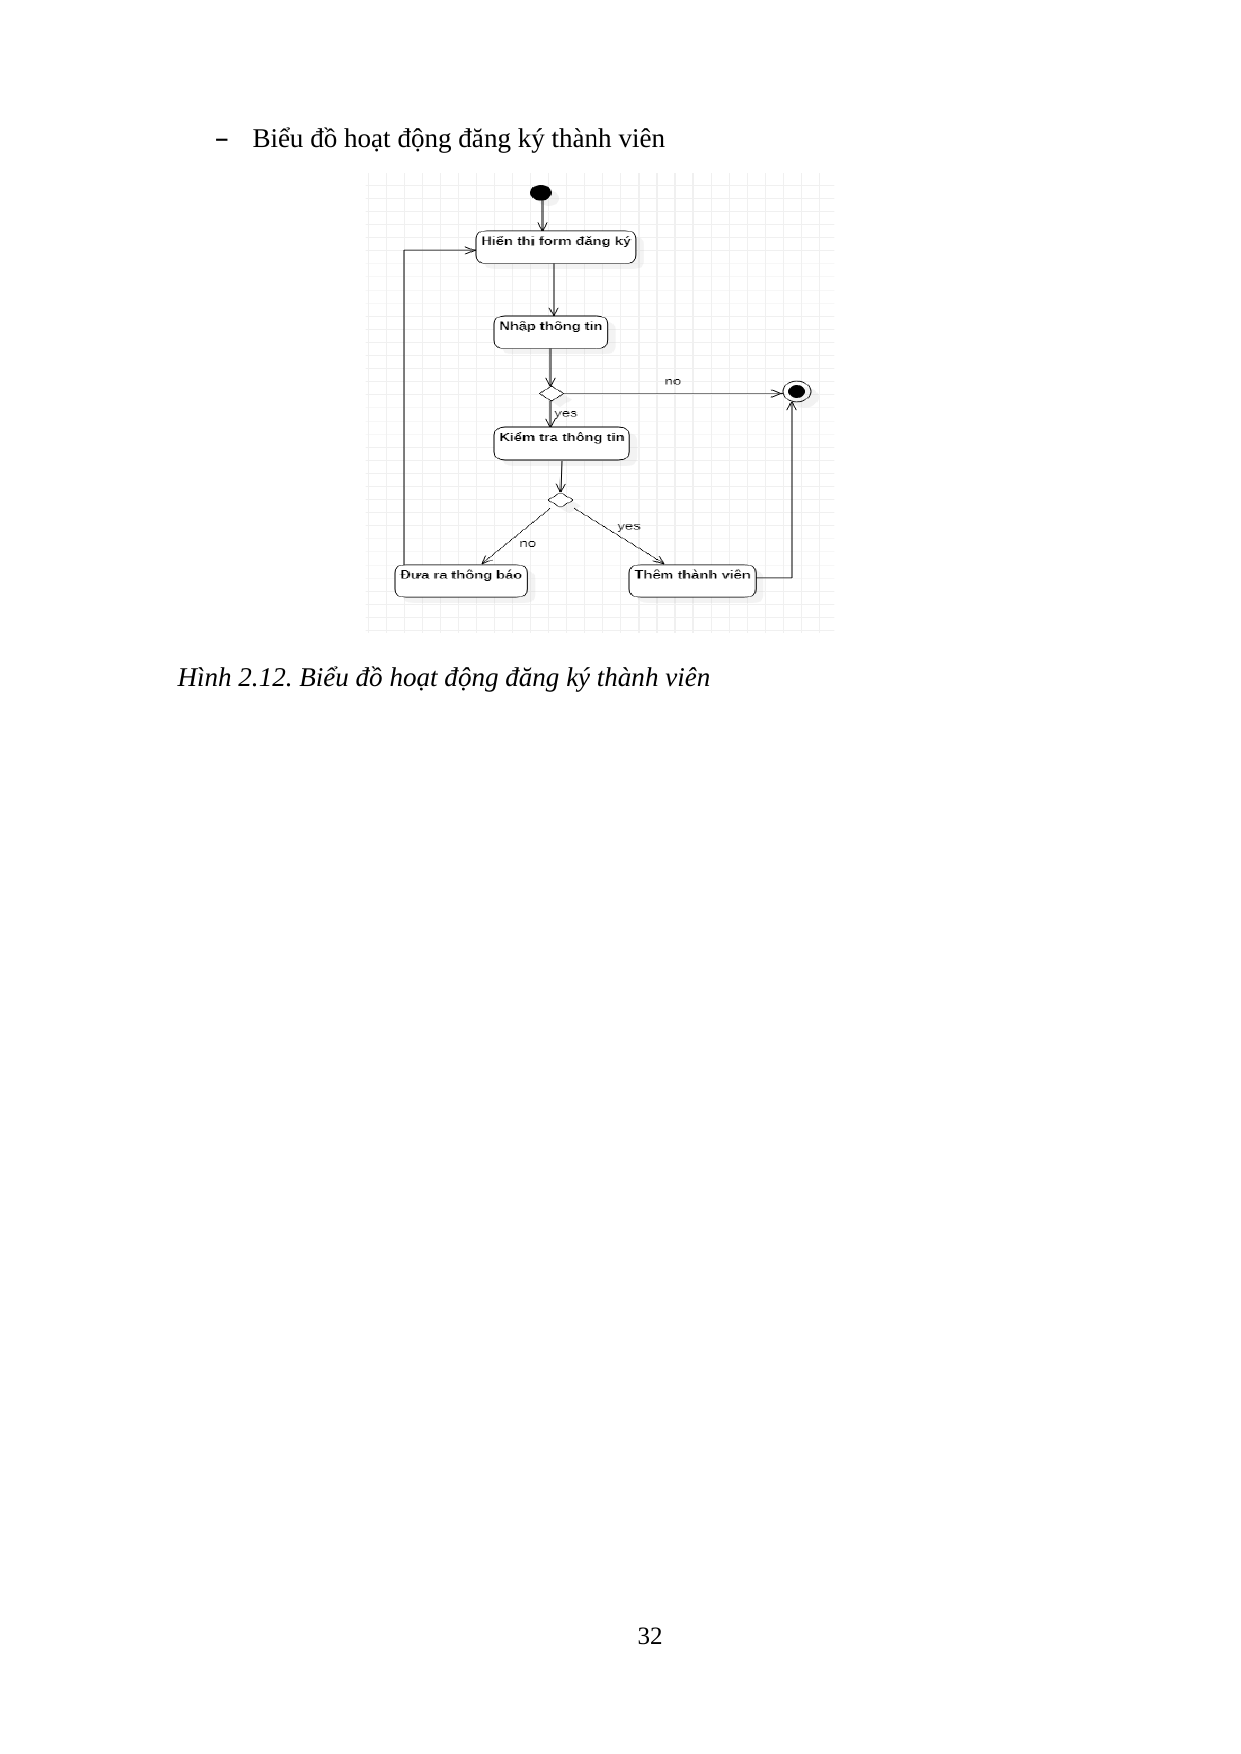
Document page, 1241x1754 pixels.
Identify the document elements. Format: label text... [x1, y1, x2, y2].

list Biểu đồ hoạt động đăng ký thành viên [215, 118, 1122, 155]
picture [365, 173, 835, 633]
